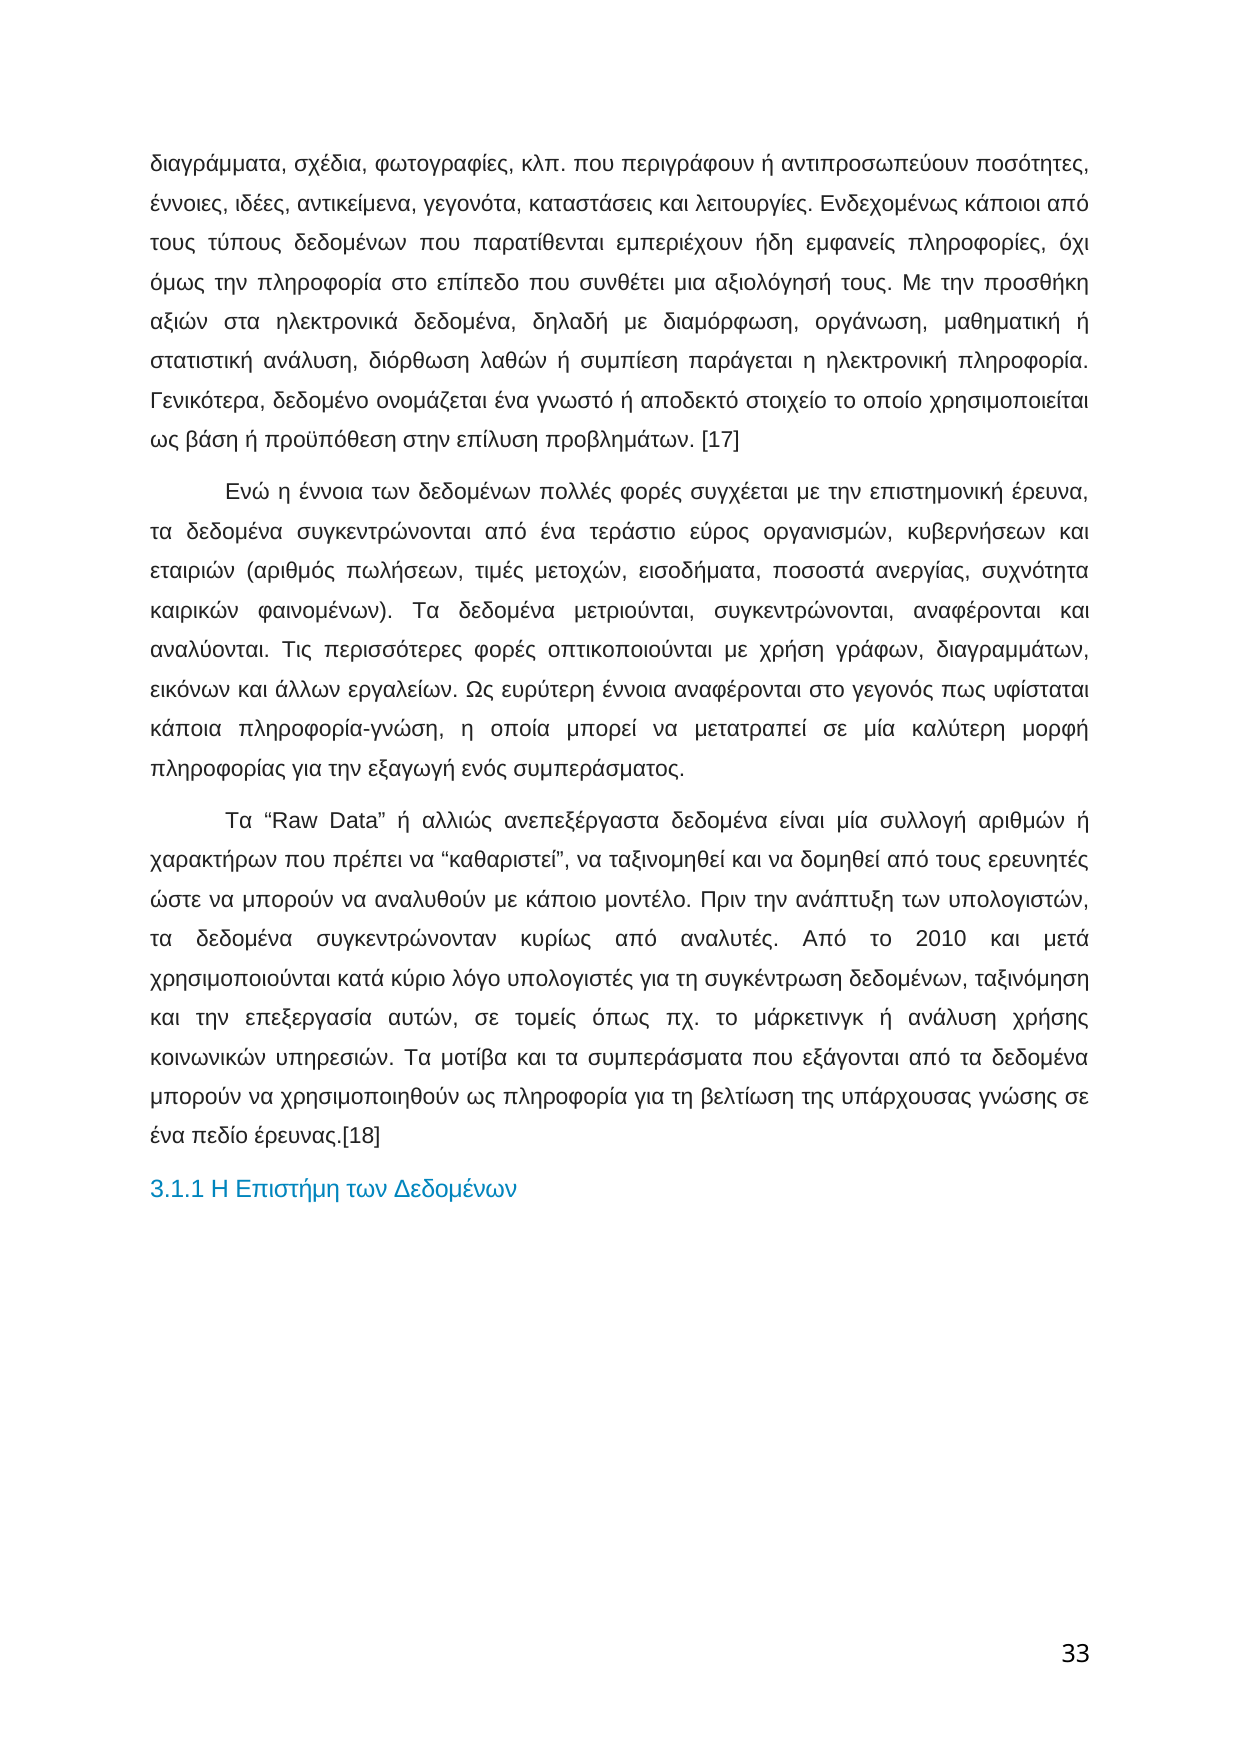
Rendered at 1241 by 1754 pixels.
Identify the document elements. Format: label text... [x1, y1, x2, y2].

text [150, 150, 1090, 453]
text Τα “Raw Data” ή αλλιώς ανεπεξέργαστα δεδομένα είναι μία συλλογή αριθμών ή χαρακτήρων που πρέπει να “καθαριστεί”, να ταξινομηθεί και να δομηθεί από τους ερευνητές ώστε να μπορούν να αναλυθούν με κάποιο μοντέλο. Πριν την ανάπτυξη των υπολογιστών, τα δεδομένα συγκεντρώνονταν κυρίως από αναλυτές. Από το 2010 και μετά χρησιμοποιούνται κατά κύριο λόγο υπολογιστές για τη συγκέντρωση δεδομένων, ταξινόμηση και την επεξεργασία αυτών, σε τομείς όπως πχ. το μάρκετινγκ ή ανάλυση χρήσης κοινωνικών υπηρεσιών. Τα μοτίβα και τα συμπεράσματα που εξάγονται από τα δεδομένα μπορούν να χρησιμοποιηθούν ως πληροφορία για τη βελτίωση της υπάρχουσας γνώσης σε ένα πεδίο έρευνας.[18] [150, 807, 1090, 1149]
text 3.1.1 Η Επιστήμη των Δεδομένων [150, 1174, 1090, 1203]
text Ενώ η έννοια των δεδομένων πολλές φορές συγχέεται με την επιστημονική έρευνα, τα δεδομένα συγκεντρώνονται από ένα τεράστιο εύρος οργανισμών, κυβερνήσεων και εταιριών (αριθμός πωλήσεων, τιμές μετοχών, εισοδήματα, ποσοστά ανεργίας, συχνότητα καιρικών φαινομένων). Τα δεδομένα μετριούνται, συγκεντρώνονται, αναφέρονται και αναλύονται. Τις περισσότερες φορές οπτικοποιούνται με χρήση γράφων, διαγραμμάτων, εικόνων και άλλων εργαλείων. Ως ευρύτερη έννοια αναφέρονται στο γεγονός πως υφίσταται κάποια πληροφορία-γνώση, η οποία μπορεί να μετατραπεί σε μία καλύτερη μορφή πληροφορίας για την εξαγωγή ενός συμπεράσματος. [150, 478, 1090, 781]
